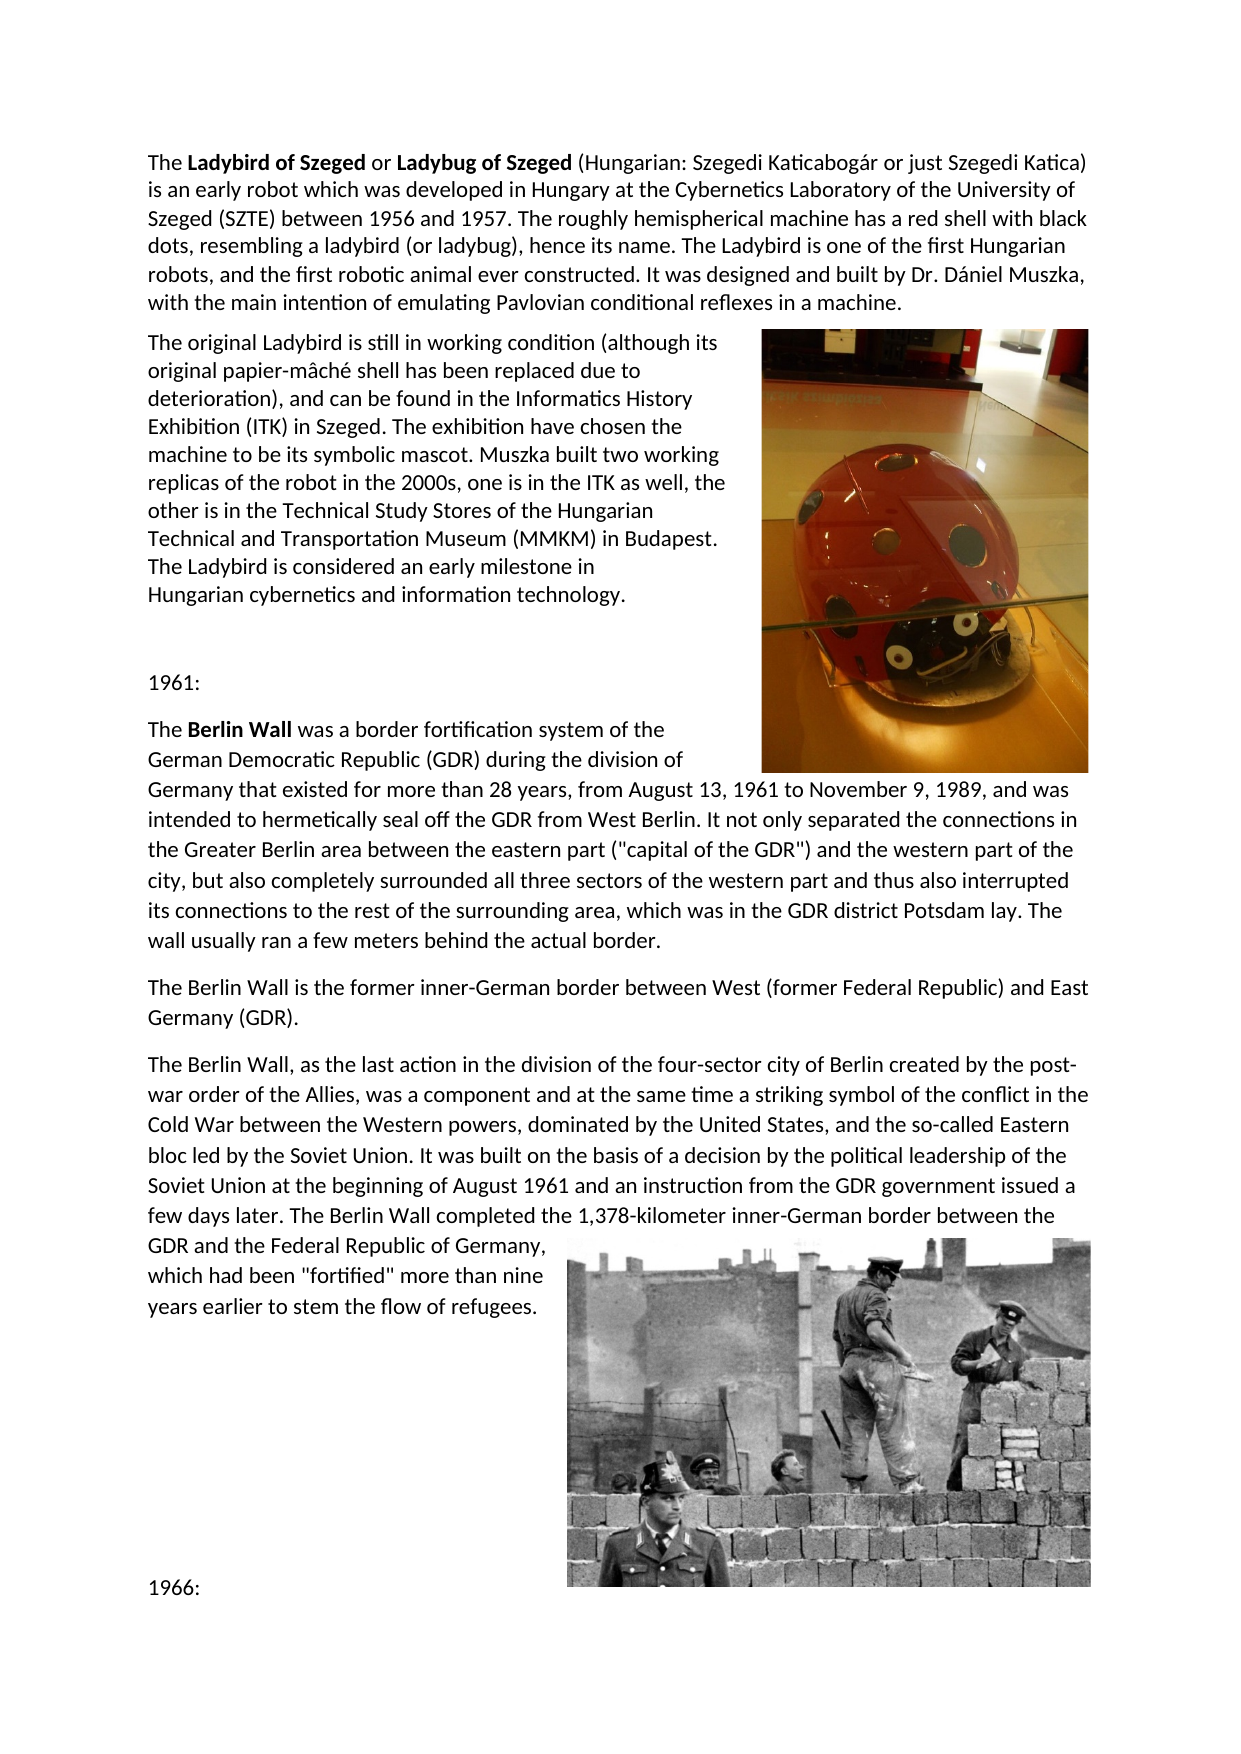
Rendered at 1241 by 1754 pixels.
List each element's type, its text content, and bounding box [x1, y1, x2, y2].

text The original Ladybird is still in working condition (although its original papier-mâché shell has been replaced due to deterioration), and can be found in the Informatics History Exhibition (ITK) in Szeged. The exhibition have chosen the machine to be its symbolic mascot. Muszka built two working replicas of the robot in the 2000s, one is in the ITK as well, the other is in the Technical Study Stores of the Hungarian Technical and Transportation Museum (MMKM) in Budapest. The Ladybird is considered an early milestone in Hungarian cybernetics and information technology. [148, 244, 1093, 524]
text 1961: [148, 584, 760, 612]
text The Berlin Wall, as the last action in the division of the four-sector city of Berlin created by the post-war order of the Allies, was a component and at the same time a striking symbol of the conflict in the Cold War between the Western powers, dominated by the United States, and the so-called Eastern bloc led by the Soviet Union. It was built on the basis of a decision by the political leadership of the Soviet Union at the beginning of August 1961 and an instruction from the GDR government issued a few days later. The Berlin Wall completed the 1,378-kilometer inner-German border between the GDR and the Federal Republic of Germany, which had been "fortified" more than nine years earlier to stem the flow of refugees. [148, 966, 1093, 1236]
text The Berlin Wall was a border fortification system of the German Democratic Republic (GDR) during the division of Germany that existed for more than 28 years, from August 13, 1961 to November 9, 1989, and was intended to hermetically seal off the GDR from West Berlin. It not only separated the connections in the Greater Berlin area between the eastern part ("capital of the GDR") and the western part of the city, but also completely surrounded all three sectors of the western part and thus also interrupted its connections to the rest of the surrounding area, which was in the GDR district Potsdam lay. The wall usually ran a few meters behind the actual border. [148, 631, 1093, 870]
picture [565, 1154, 1091, 1501]
text 1966: [148, 1489, 1093, 1517]
text The Berlin Wall is the former inner-German border between West (former Federal Republic) and East Germany (GDR). [148, 889, 1093, 947]
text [148, 148, 1093, 232]
picture [760, 245, 1088, 686]
